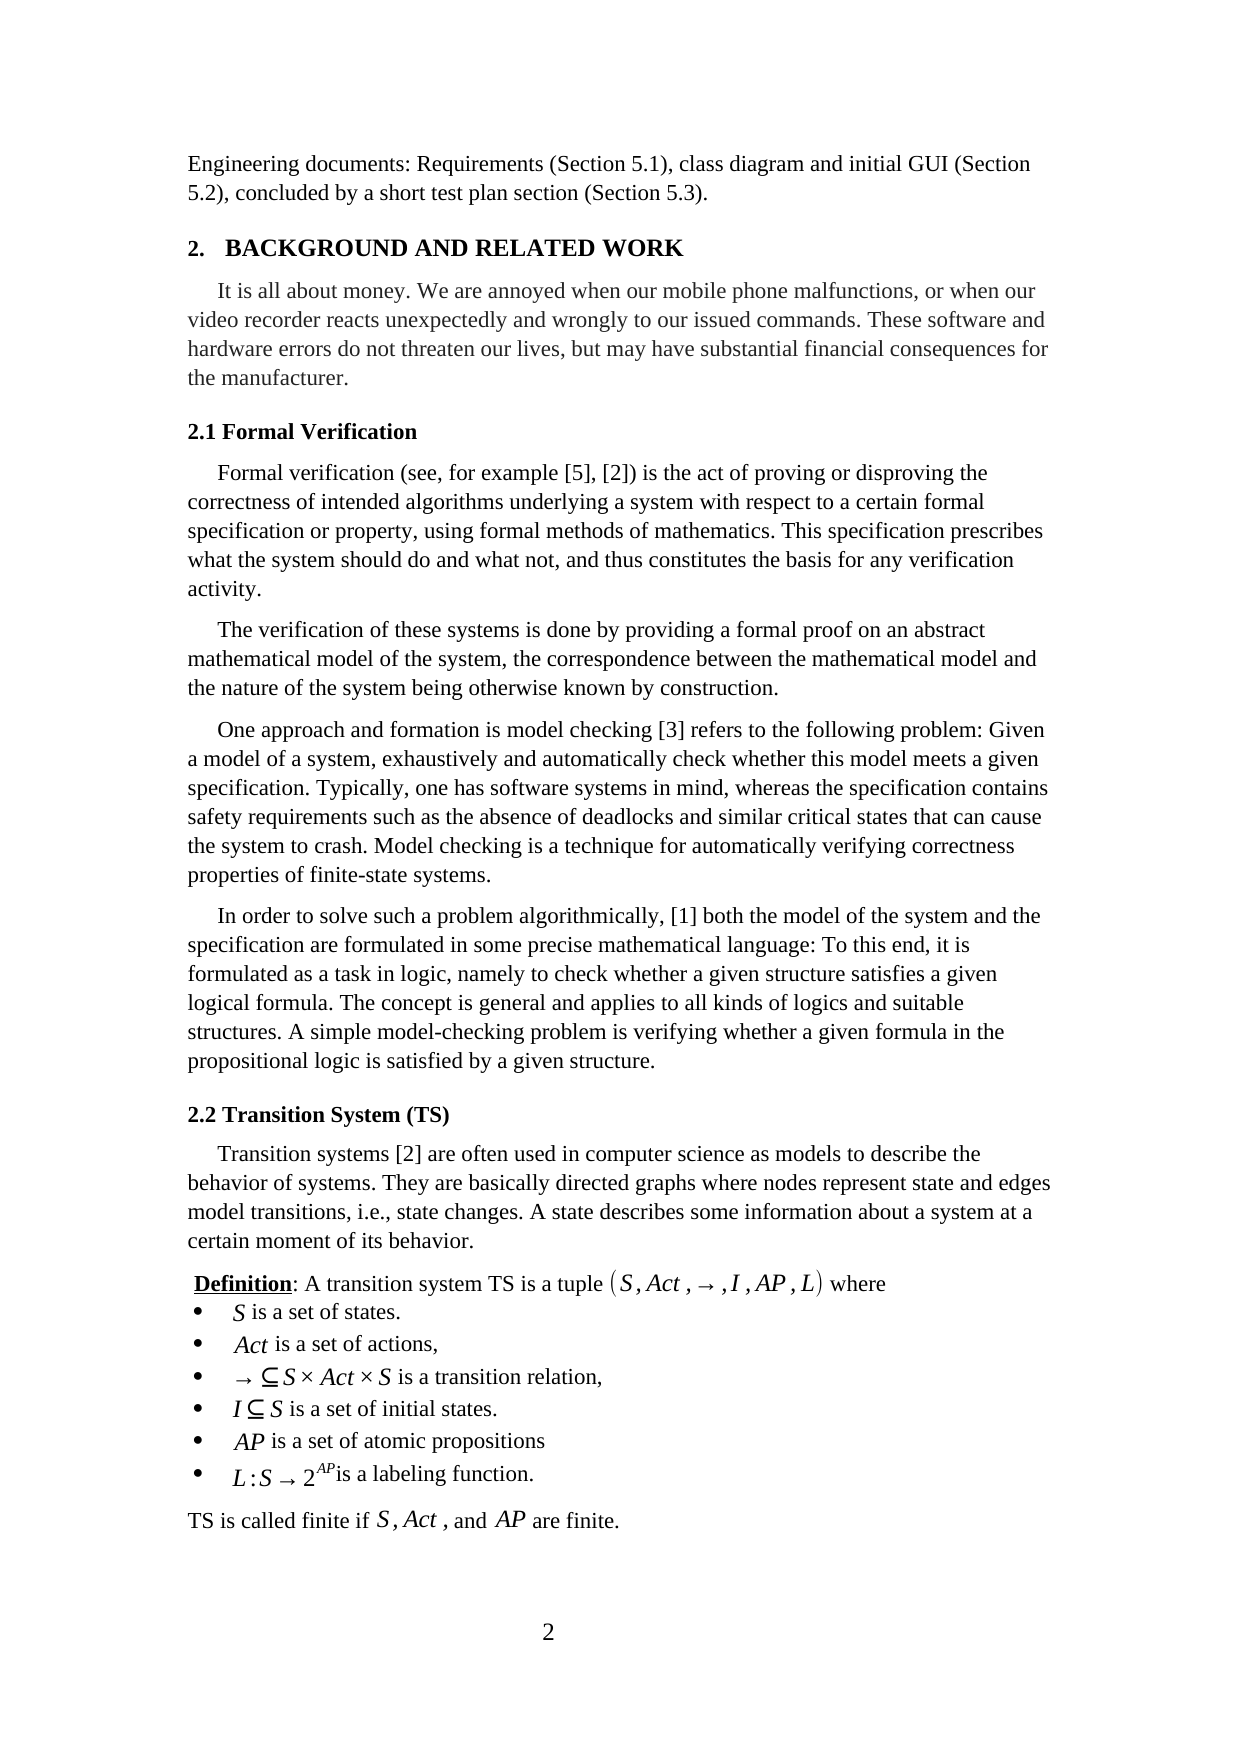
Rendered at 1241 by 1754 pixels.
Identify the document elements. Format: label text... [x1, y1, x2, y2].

text Transition systems [2] are often used in computer science as models to describe the behavior of systems. They are basically directed graphs where nodes represent state and edges model transitions, i.e., state changes. A state describes some information about a system at a certain moment of its behavior. [187, 1140, 1053, 1253]
text It is all about money. We are annoyed when our mobile phone malfunctions, or when our video recorder reacts unexpectedly and wrongly to our issued commands. These software and hardware errors do not threaten our lives, but may have substantial financial consequences for the manufacturer. [187, 277, 1053, 390]
list is a set of states. [194, 1298, 1053, 1328]
text 2.1 Formal Verification [187, 418, 1053, 444]
list is a set of atomic propositions [194, 1427, 1053, 1457]
list is a labeling function. [194, 1459, 1053, 1491]
text One approach and formation is model checking [3] refers to the following problem: Given a model of a system, exhaustively and automatically check whether this model meets a given specification. Typically, one has software systems in mind, whereas the specification contains safety requirements such as the absence of deadlocks and similar critical states that can cause the system to crash. Model checking is a technique for automatically verifying correctness properties of finite-state systems. [187, 716, 1053, 887]
list is a transition relation, [194, 1363, 1053, 1392]
list is a set of actions, [194, 1330, 1053, 1360]
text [187, 150, 1053, 205]
list is a set of initial states. [194, 1395, 1053, 1425]
text Formal verification (see, for example [5], [2]) is the act of proving or disproving the correctness of intended algorithms underlying a system with respect to a certain formal specification or property, using formal methods of mathematics. This specification prescribes what the system should do and what not, and thus constitutes the basis for any verification activity. [187, 459, 1053, 601]
text TS is called finite if and are finite. [187, 1506, 1053, 1534]
text The verification of these systems is done by providing a formal proof on an abstract mathematical model of the system, the correspondence between the mathematical model and the nature of the system being otherwise known by construction. [187, 617, 1053, 701]
text In order to solve such a problem algorithmically, [1] both the model of the system and the specification are formulated in some precise mathematical language: To this end, it is formulated as a task in logic, namely to check whether a given structure satisfies a given logical formula. The concept is general and applies to all kinds of logics and suitable structures. A simple model-checking problem is verifying whether a given formula in the propositional logic is satisfied by a given structure. [187, 902, 1053, 1073]
list BACKGROUND AND RELATED WORK [187, 233, 1053, 262]
text 2.2 Transition System (TS) [187, 1101, 1053, 1127]
text Definition: A transition system TS is a tuple where [194, 1268, 1053, 1298]
